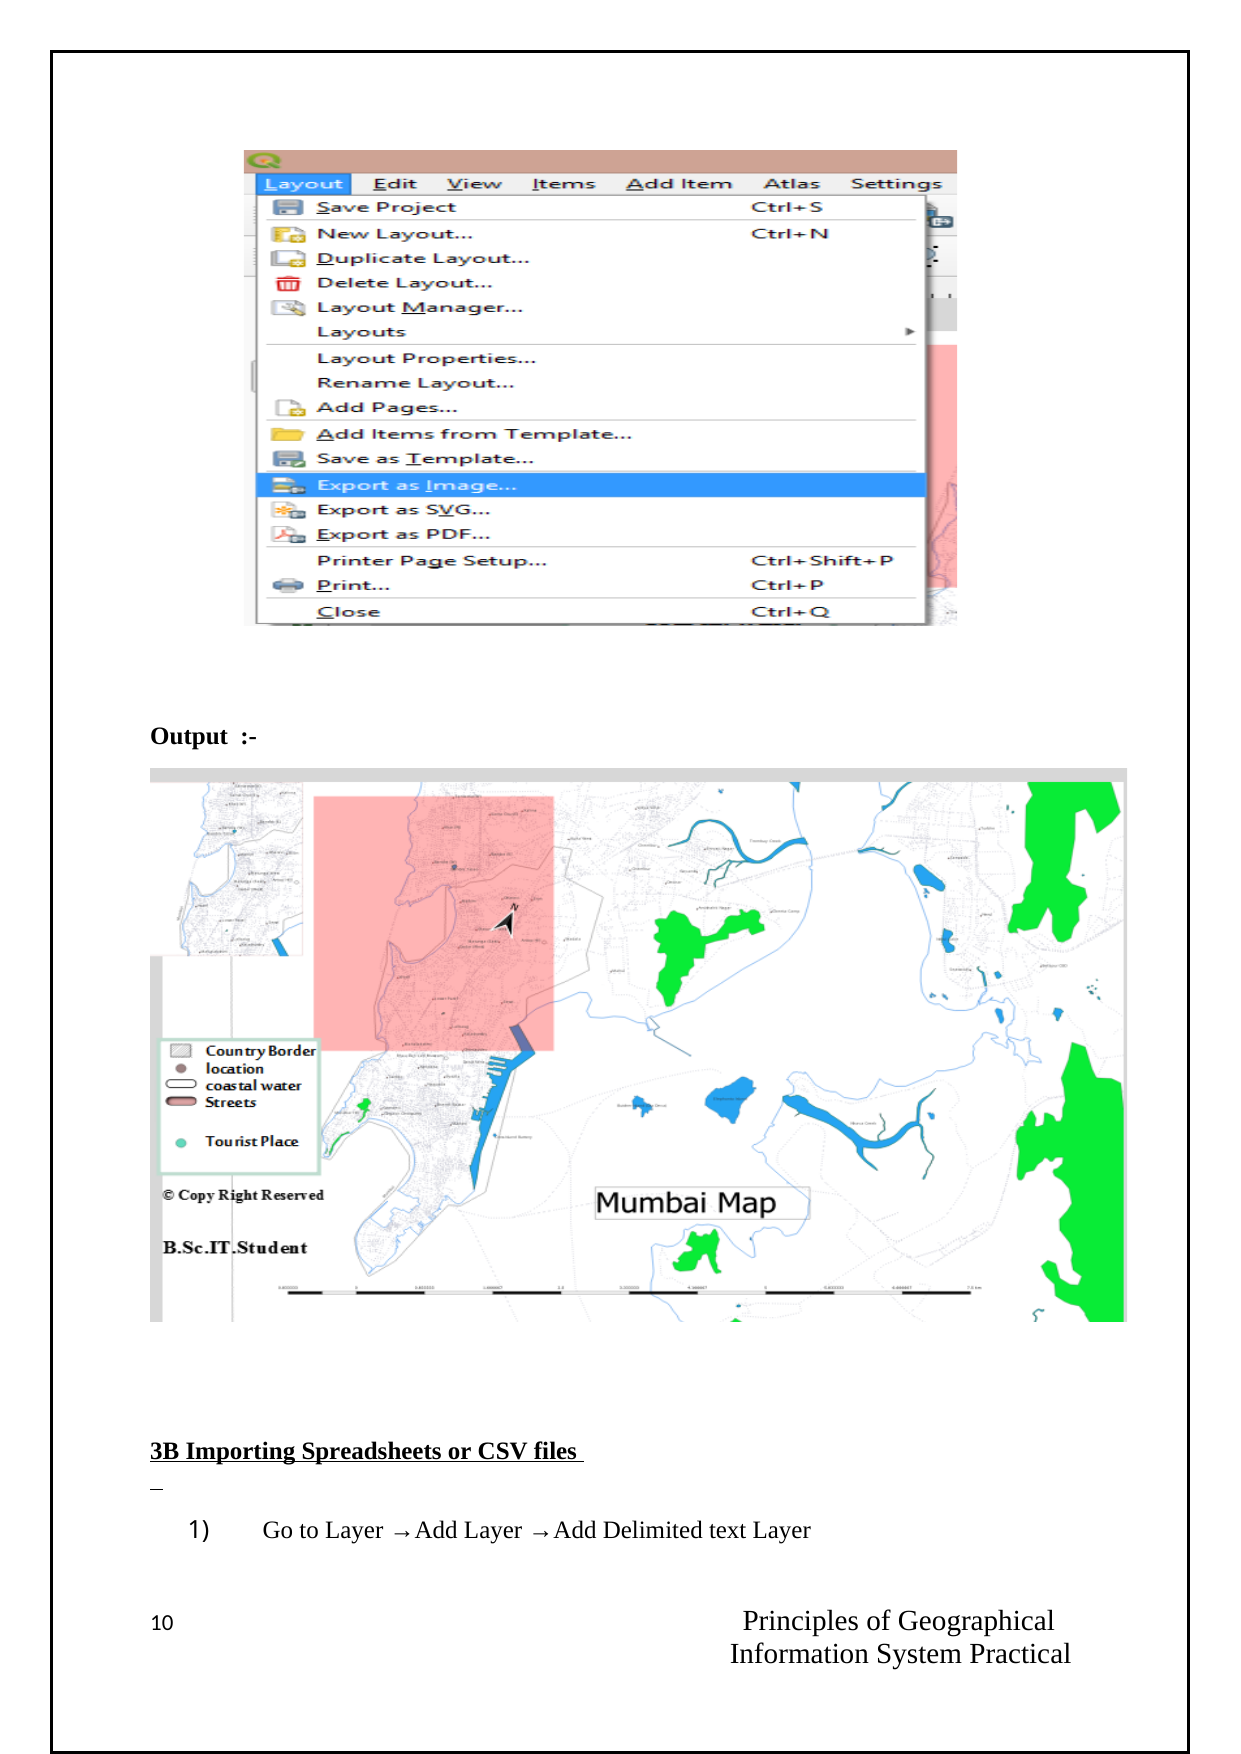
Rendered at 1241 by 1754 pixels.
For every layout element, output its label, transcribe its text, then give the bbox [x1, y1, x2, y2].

picture [150, 768, 1128, 1322]
list Go to Layer →Add Layer →Add Delimited text Layer [187, 1512, 1090, 1546]
picture [243, 150, 958, 626]
text Output :- [150, 721, 1090, 750]
text 3B Importing Spreadsheets or CSV files [150, 1436, 1090, 1465]
